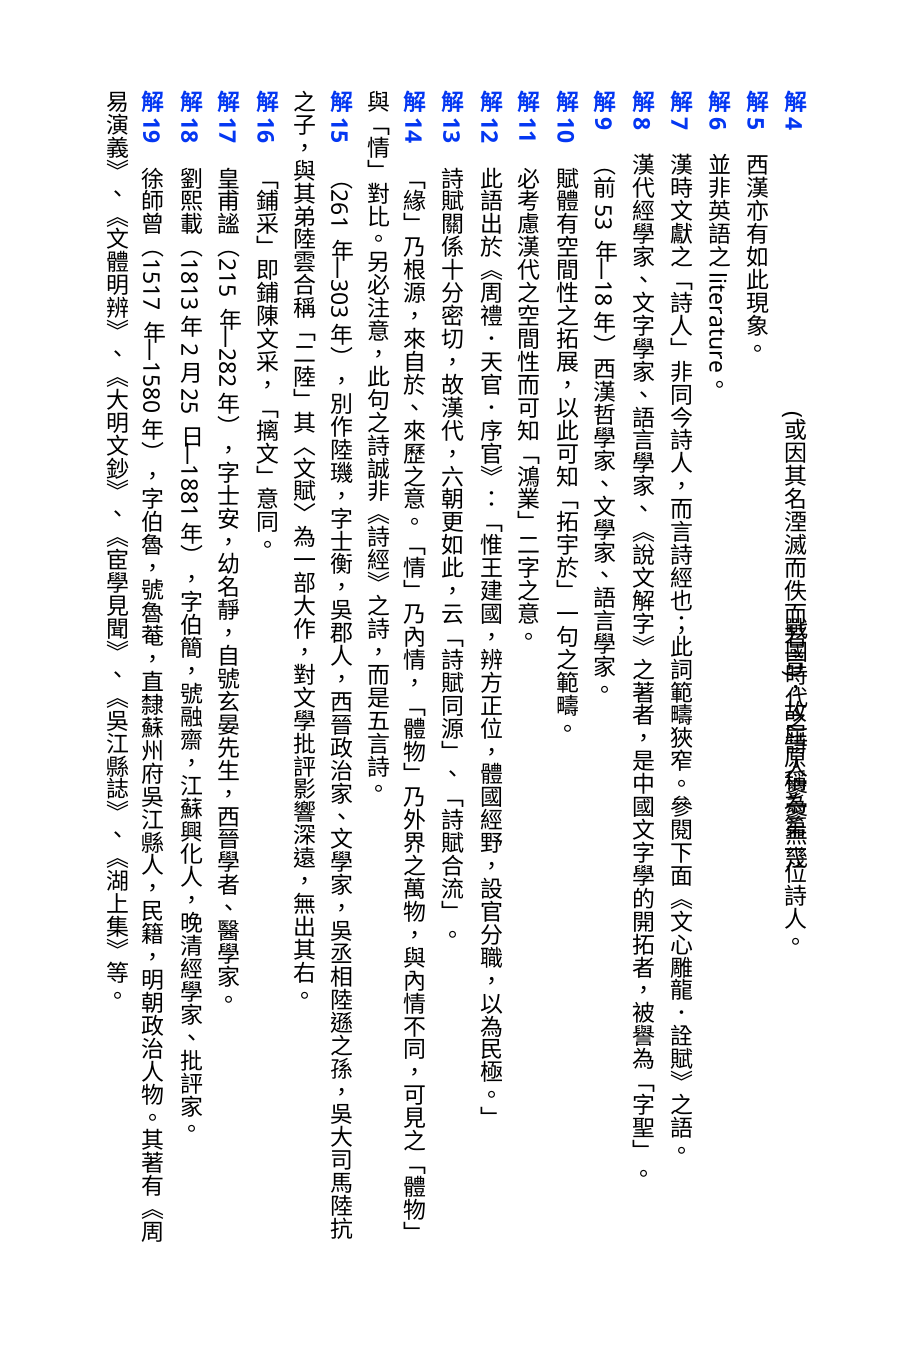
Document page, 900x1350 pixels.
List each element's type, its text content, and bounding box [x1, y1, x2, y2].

text 解14 「緣」乃根源，來自於、來歷之意。「情」乃內情，「體物」乃外界之萬物，與內情不同，可見之「體物」與「情」對比。另必注意，此句之詩誠非《詩經》之詩，而是五言詩。 [363, 90, 430, 1260]
text 解19 徐師曾（1517年—1580年），字伯魯，號魯菴，直隸蘇州府吳江縣人，民籍，明朝政治人物。其著有《周易演義》、《文體明辨》、《大明文鈔》、《宦學見聞》、《吳江縣誌》、《湖上集》等。 [101, 90, 168, 1260]
text 解7 漢時文獻之「詩人」非同今詩人，而言詩經也；此詞範疇狹窄。參閱下面《文心雕龍．詮賦》之語。 [665, 90, 696, 1260]
text 解16 「鋪采」即鋪陳文采，「摛文」意同。 [251, 90, 282, 1260]
text 解4 戰國時代之詩人寥寥無幾 (或因其名湮滅而佚而若言)，故屈原稱為第一位詩人。 [779, 90, 810, 1260]
text 解17 皇甫謐（215年—282年），字士安，幼名靜，自號玄晏先生，西晉學者、醫學家。 [213, 90, 244, 1260]
text 解6 並非英語之literature。 [703, 90, 734, 1260]
text 解12 此語出於《周禮．天官．序官》：「惟王建國，辨方正位，體國經野，設官分職，以為民極。」 [474, 90, 506, 1260]
text 解8 漢代經學家、文字學家、語言學家、《說文解字》之著者，是中國文字學的開拓者，被譽為「字聖」。 [627, 90, 658, 1260]
text 解5 西漢亦有如此現象。 [741, 90, 772, 1260]
text 解18 劉熙載（1813年2月25日—1881年），字伯簡，號融齋，江蘇興化人，晚清經學家、批評家。 [174, 90, 206, 1260]
text 解11 必考慮漢代之空間性而可知「鴻業」二字之意。 [513, 90, 544, 1260]
text 解9 （前53年—18年）西漢哲學家、文學家、語言學家。 [589, 90, 620, 1260]
text 解10 賦體有空間性之拓展，以此可知「拓宇於」一句之範疇。 [551, 90, 582, 1260]
text 解15 （261年—303年），別作陸璣，字士衡，吳郡人，西晉政治家、文學家，吳丞相陸遜之孫，吳大司馬陸抗之子，與其弟陸雲合稱「二陸」其〈文賦〉為一部大作，對文學批評影響深遠，無出其右。 [289, 90, 356, 1260]
text 解13 詩賦關係十分密切，故漢代，六朝更如此，云「詩賦同源」、「詩賦合流」。 [437, 90, 468, 1260]
